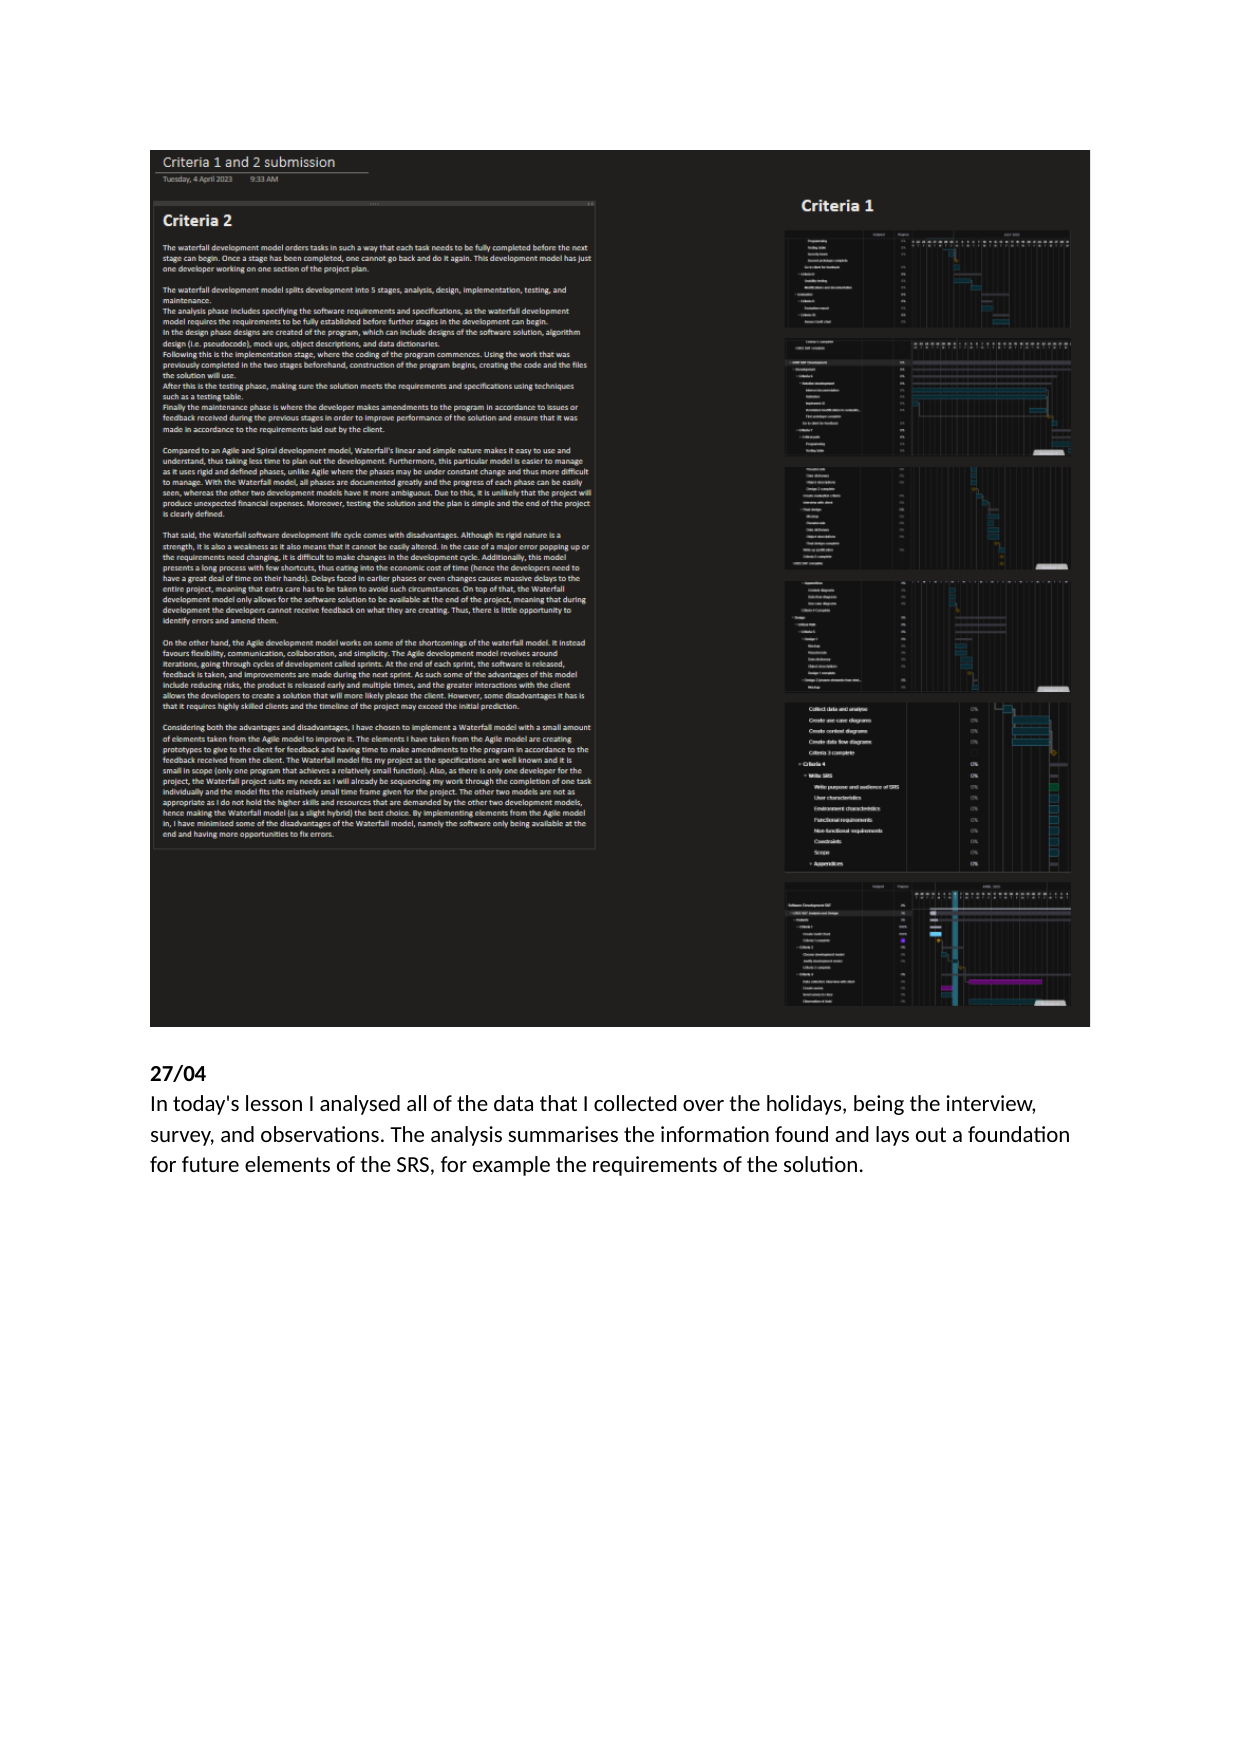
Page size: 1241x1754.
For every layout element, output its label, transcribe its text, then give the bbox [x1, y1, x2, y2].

picture [150, 150, 1091, 1027]
text In today's lesson I analysed all of the data that I collected over the holidays, being the interview, survey, and observations. The analysis summarises the information found and lays out a foundation for future elements of the SRS, for example the requirements of the solution. [150, 1089, 1090, 1178]
text 27/04 [150, 1059, 1090, 1087]
